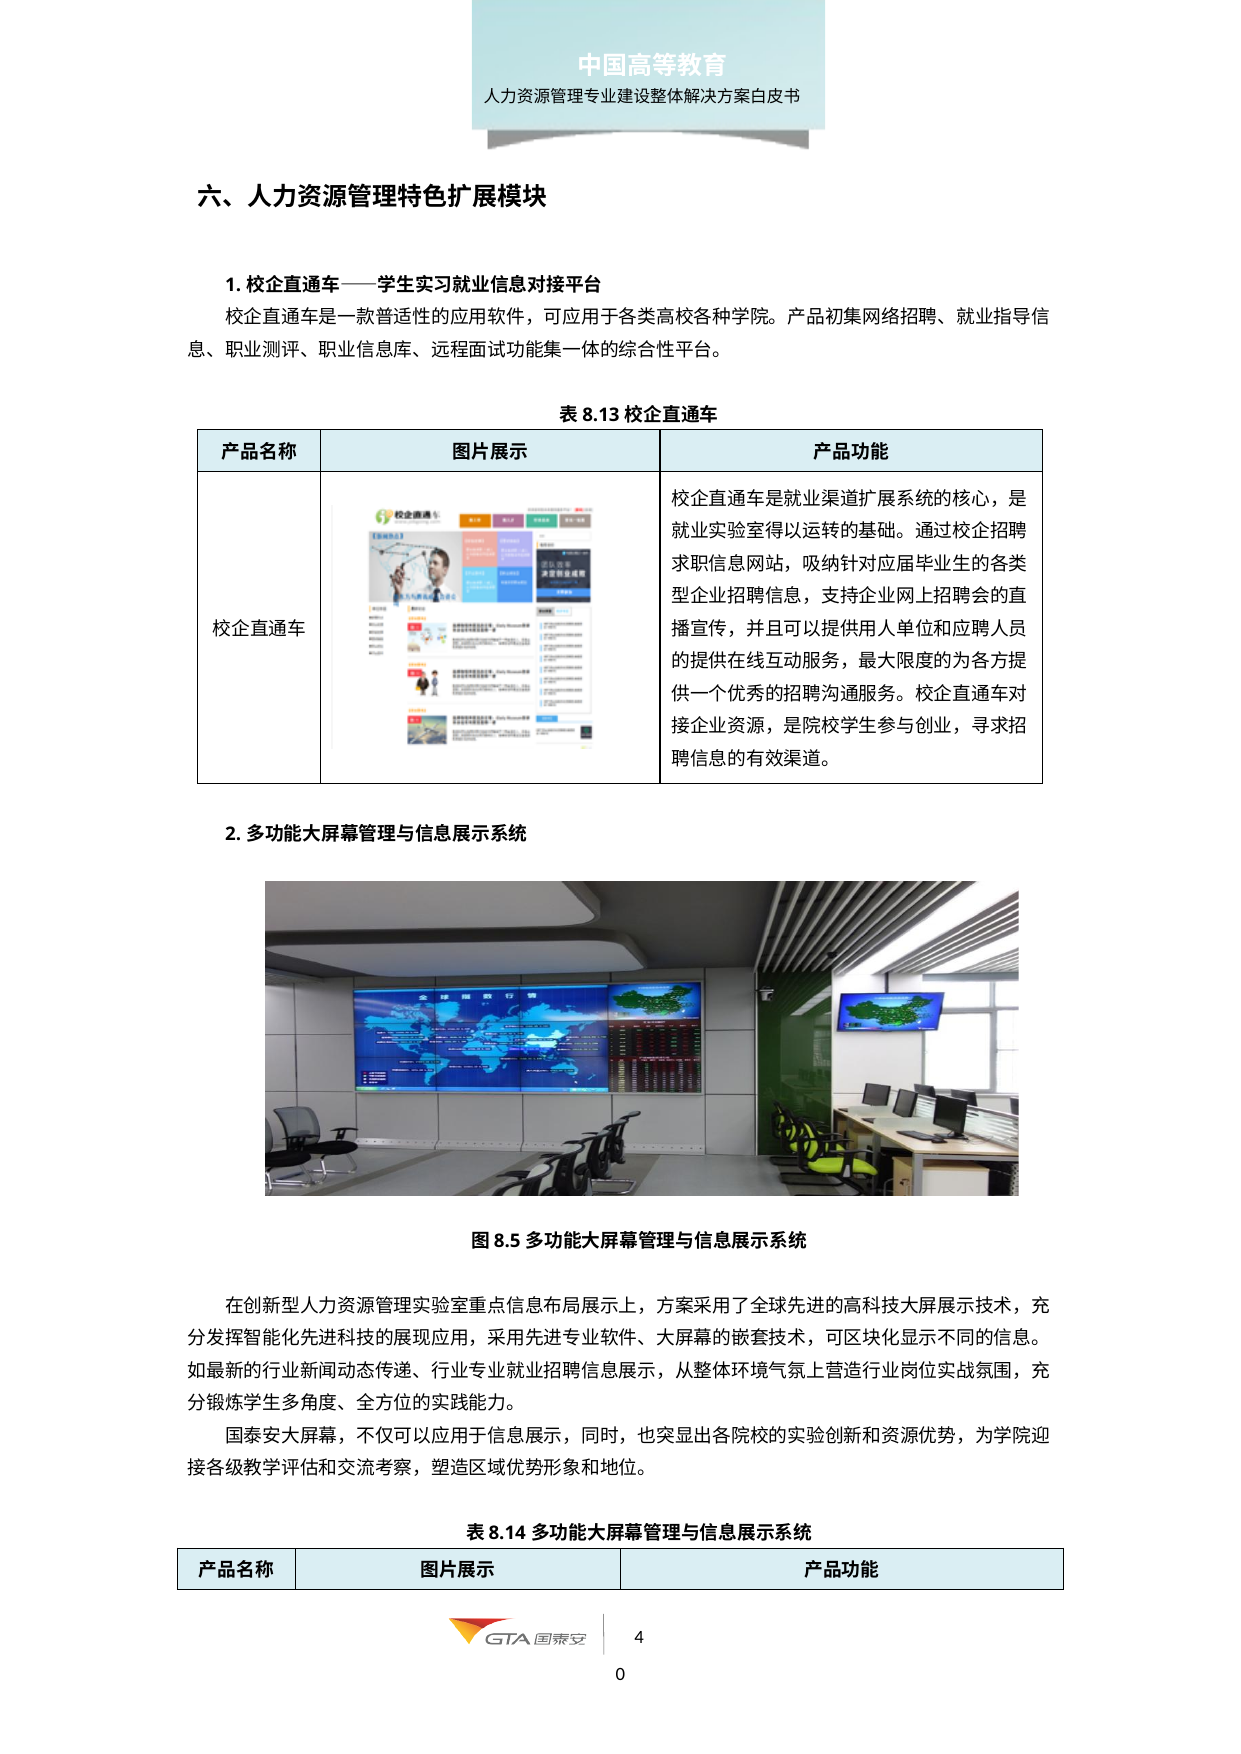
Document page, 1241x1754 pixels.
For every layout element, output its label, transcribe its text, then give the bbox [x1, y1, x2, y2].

text 在创新型人力资源管理实验室重点信息布局展示上，方案采用了全球先进的高科技大屏展示技术，充分发挥智能化先进科技的展现应用，采用先进专业软件、大屏幕的嵌套技术，可区块化显示不同的信息。如最新的行业新闻动态传递、行业专业就业招聘信息展示，从整体环境气氛上营造行业岗位实战氛围，充分锻炼学生多角度、全方位的实践能力。 [187, 1288, 1053, 1418]
table_header 图片展示 [321, 430, 659, 471]
text 表8.13 校企直通车 [187, 397, 1053, 429]
table_cell [321, 472, 659, 783]
picture [448, 1618, 587, 1645]
picture [265, 881, 1019, 1196]
text 1. 校企直通车——学生实习就业信息对接平台 [187, 267, 1053, 299]
picture [471, 0, 826, 162]
table_header 图片展示 [296, 1549, 620, 1589]
table_cell 校企直通车是就业渠道扩展系统的核心，是就业实验室得以运转的基础。通过校企招聘求职信息网站，吸纳针对应届毕业生的各类型企业招聘信息，支持企业网上招聘会的直播宣传，并且可以提供用人单位和应聘人员的提供在线互动服务，最大限度的为各方提供一个优秀的招聘沟通服务。校企直通车对接企业资源，是院校学生参与创业，寻求招聘信息的有效渠道。 [661, 472, 1042, 783]
subtitle 六、人力资源管理特色扩展模块 [197, 162, 1053, 227]
table_cell 校企直通车 [198, 472, 320, 783]
text 国泰安大屏幕，不仅可以应用于信息展示，同时，也突显出各院校的实验创新和资源优势，为学院迎接各级教学评估和交流考察，塑造区域优势形象和地位。 [187, 1418, 1053, 1483]
table_header 产品功能 [621, 1549, 1063, 1589]
text 校企直通车是一款普适性的应用软件，可应用于各类高校各种学院。产品初集网络招聘、就业指导信息、职业测评、职业信息库、远程面试功能集一体的综合性平台。 [187, 299, 1053, 364]
picture [331, 505, 629, 749]
table_header 产品功能 [661, 430, 1042, 471]
text 图8.5 多功能大屏幕管理与信息展示系统 [187, 1223, 1053, 1255]
text 表8.14 多功能大屏幕管理与信息展示系统 [187, 1515, 1053, 1548]
text 2. 多功能大屏幕管理与信息展示系统 [187, 816, 1053, 849]
table_header 产品名称 [178, 1549, 295, 1589]
table_header 产品名称 [198, 430, 320, 471]
